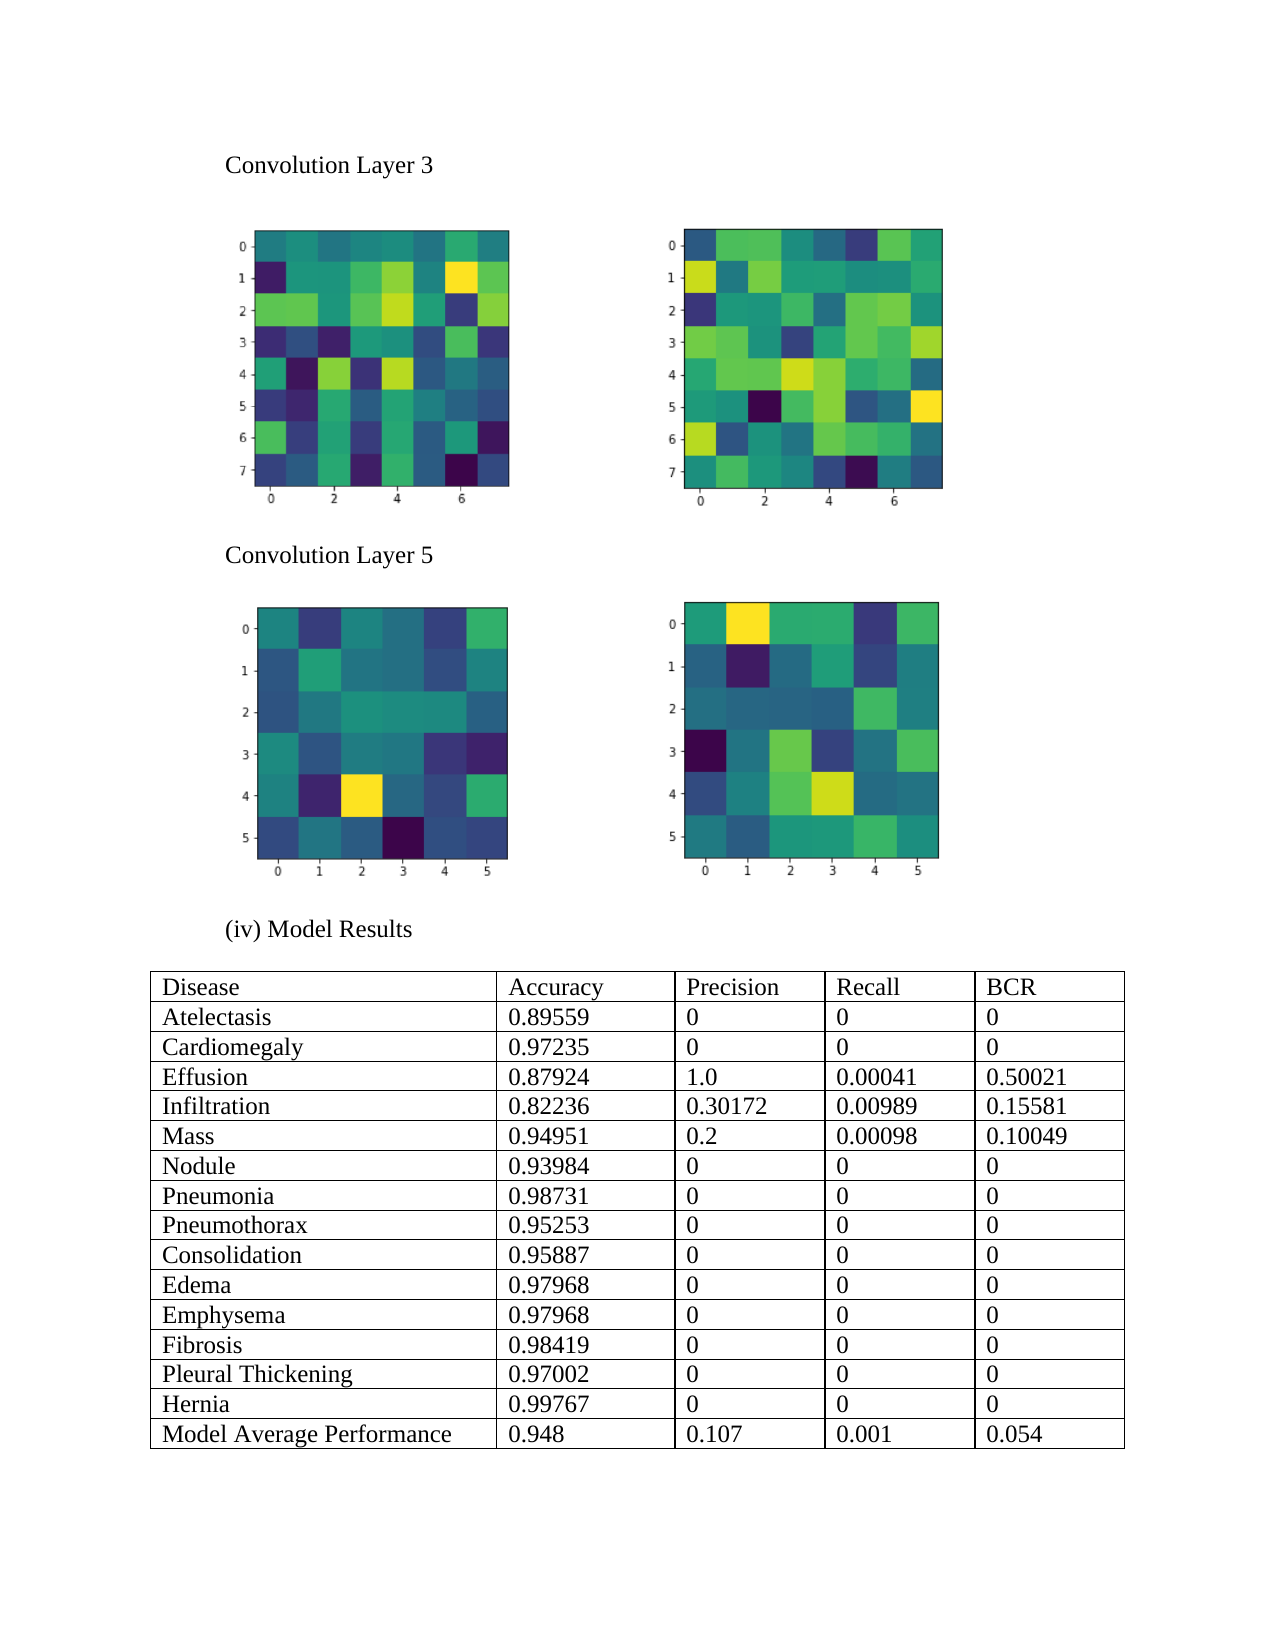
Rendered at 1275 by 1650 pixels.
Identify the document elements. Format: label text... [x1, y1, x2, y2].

table_cell Nodule [151, 1151, 496, 1180]
table_cell 0.054 [976, 1419, 1124, 1448]
table_cell 0.50021 [976, 1062, 1124, 1090]
table_cell 0 [976, 1389, 1124, 1418]
table_header Disease [151, 972, 496, 1001]
table_cell 1.0 [676, 1062, 824, 1090]
table_cell 0 [826, 1181, 974, 1209]
table_cell 0.95253 [497, 1211, 674, 1239]
table_cell 0 [826, 1330, 974, 1358]
table_cell Hernia [151, 1389, 496, 1418]
table_cell 0.93984 [497, 1151, 674, 1180]
table_cell 0 [976, 1330, 1124, 1358]
table_cell 0 [676, 1300, 824, 1329]
table_cell Pleural Thickening [151, 1360, 496, 1388]
table_cell 0 [826, 1240, 974, 1269]
picture [225, 207, 534, 512]
table_cell Pneumothorax [151, 1211, 496, 1239]
table_cell Infiltration [151, 1091, 496, 1120]
table_cell 0.001 [826, 1419, 974, 1448]
table_cell Cardiomegaly [151, 1032, 496, 1061]
table_cell 0 [826, 1002, 974, 1031]
table_cell Atelectasis [151, 1002, 496, 1031]
text Convolution Layer 3 [150, 150, 1125, 179]
table_cell 0.95887 [497, 1240, 674, 1269]
table_cell 0 [826, 1389, 974, 1418]
table_cell 0 [976, 1211, 1124, 1239]
table_cell 0.98419 [497, 1330, 674, 1358]
table_cell Fibrosis [151, 1330, 496, 1358]
table_cell 0 [676, 1360, 824, 1388]
table_cell 0 [826, 1211, 974, 1239]
table_cell 0.10049 [976, 1121, 1124, 1150]
table_cell 0 [676, 1240, 824, 1269]
table_cell 0 [676, 1211, 824, 1239]
table_cell 0.00989 [826, 1091, 974, 1120]
table_cell 0 [676, 1181, 824, 1209]
table_cell 0 [676, 1270, 824, 1299]
table_cell Emphysema [151, 1300, 496, 1329]
table_cell 0.00041 [826, 1062, 974, 1090]
table_header Precision [676, 972, 824, 1001]
table_header Accuracy [497, 972, 674, 1001]
table_header Recall [826, 972, 974, 1001]
table_cell 0.98731 [497, 1181, 674, 1209]
table_cell 0 [976, 1300, 1124, 1329]
table_cell 0.97968 [497, 1300, 674, 1329]
table_header BCR [976, 972, 1124, 1001]
table_cell 0.87924 [497, 1062, 674, 1090]
table_cell Model Average Performance [151, 1419, 496, 1448]
picture [646, 217, 962, 514]
table_cell 0.107 [676, 1419, 824, 1448]
text Convolution Layer 5 [150, 540, 1125, 569]
table_cell 0.82236 [497, 1091, 674, 1120]
table_cell Consolidation [151, 1240, 496, 1269]
table_cell 0 [826, 1270, 974, 1299]
table_cell Edema [151, 1270, 496, 1299]
table_cell 0 [676, 1389, 824, 1418]
table_cell 0 [676, 1032, 824, 1061]
table_cell 0 [976, 1151, 1124, 1180]
table_cell 0 [976, 1240, 1124, 1269]
table_cell 0.15581 [976, 1091, 1124, 1120]
table_cell 0 [826, 1151, 974, 1180]
text (iv) Model Results [150, 914, 1125, 942]
table_cell 0 [976, 1181, 1124, 1209]
table_cell 0 [976, 1270, 1124, 1299]
table_cell 0 [826, 1032, 974, 1061]
picture [225, 597, 531, 885]
table_cell 0 [676, 1002, 824, 1031]
picture [655, 588, 965, 881]
table_cell 0.97968 [497, 1270, 674, 1299]
table_cell 0.97002 [497, 1360, 674, 1388]
table_cell 0 [976, 1360, 1124, 1388]
table_cell 0.89559 [497, 1002, 674, 1031]
table_cell 0 [676, 1330, 824, 1358]
table_cell 0.30172 [676, 1091, 824, 1120]
table_cell Effusion [151, 1062, 496, 1090]
table_cell 0 [826, 1360, 974, 1388]
table_cell 0.99767 [497, 1389, 674, 1418]
table_cell 0.948 [497, 1419, 674, 1448]
table_cell 0 [676, 1151, 824, 1180]
table_cell 0.2 [676, 1121, 824, 1150]
table_cell 0 [976, 1032, 1124, 1061]
table_cell Mass [151, 1121, 496, 1150]
table_cell Pneumonia [151, 1181, 496, 1209]
table_cell 0 [976, 1002, 1124, 1031]
table_cell 0.97235 [497, 1032, 674, 1061]
table_cell 0.00098 [826, 1121, 974, 1150]
table_cell 0 [826, 1300, 974, 1329]
table_cell 0.94951 [497, 1121, 674, 1150]
